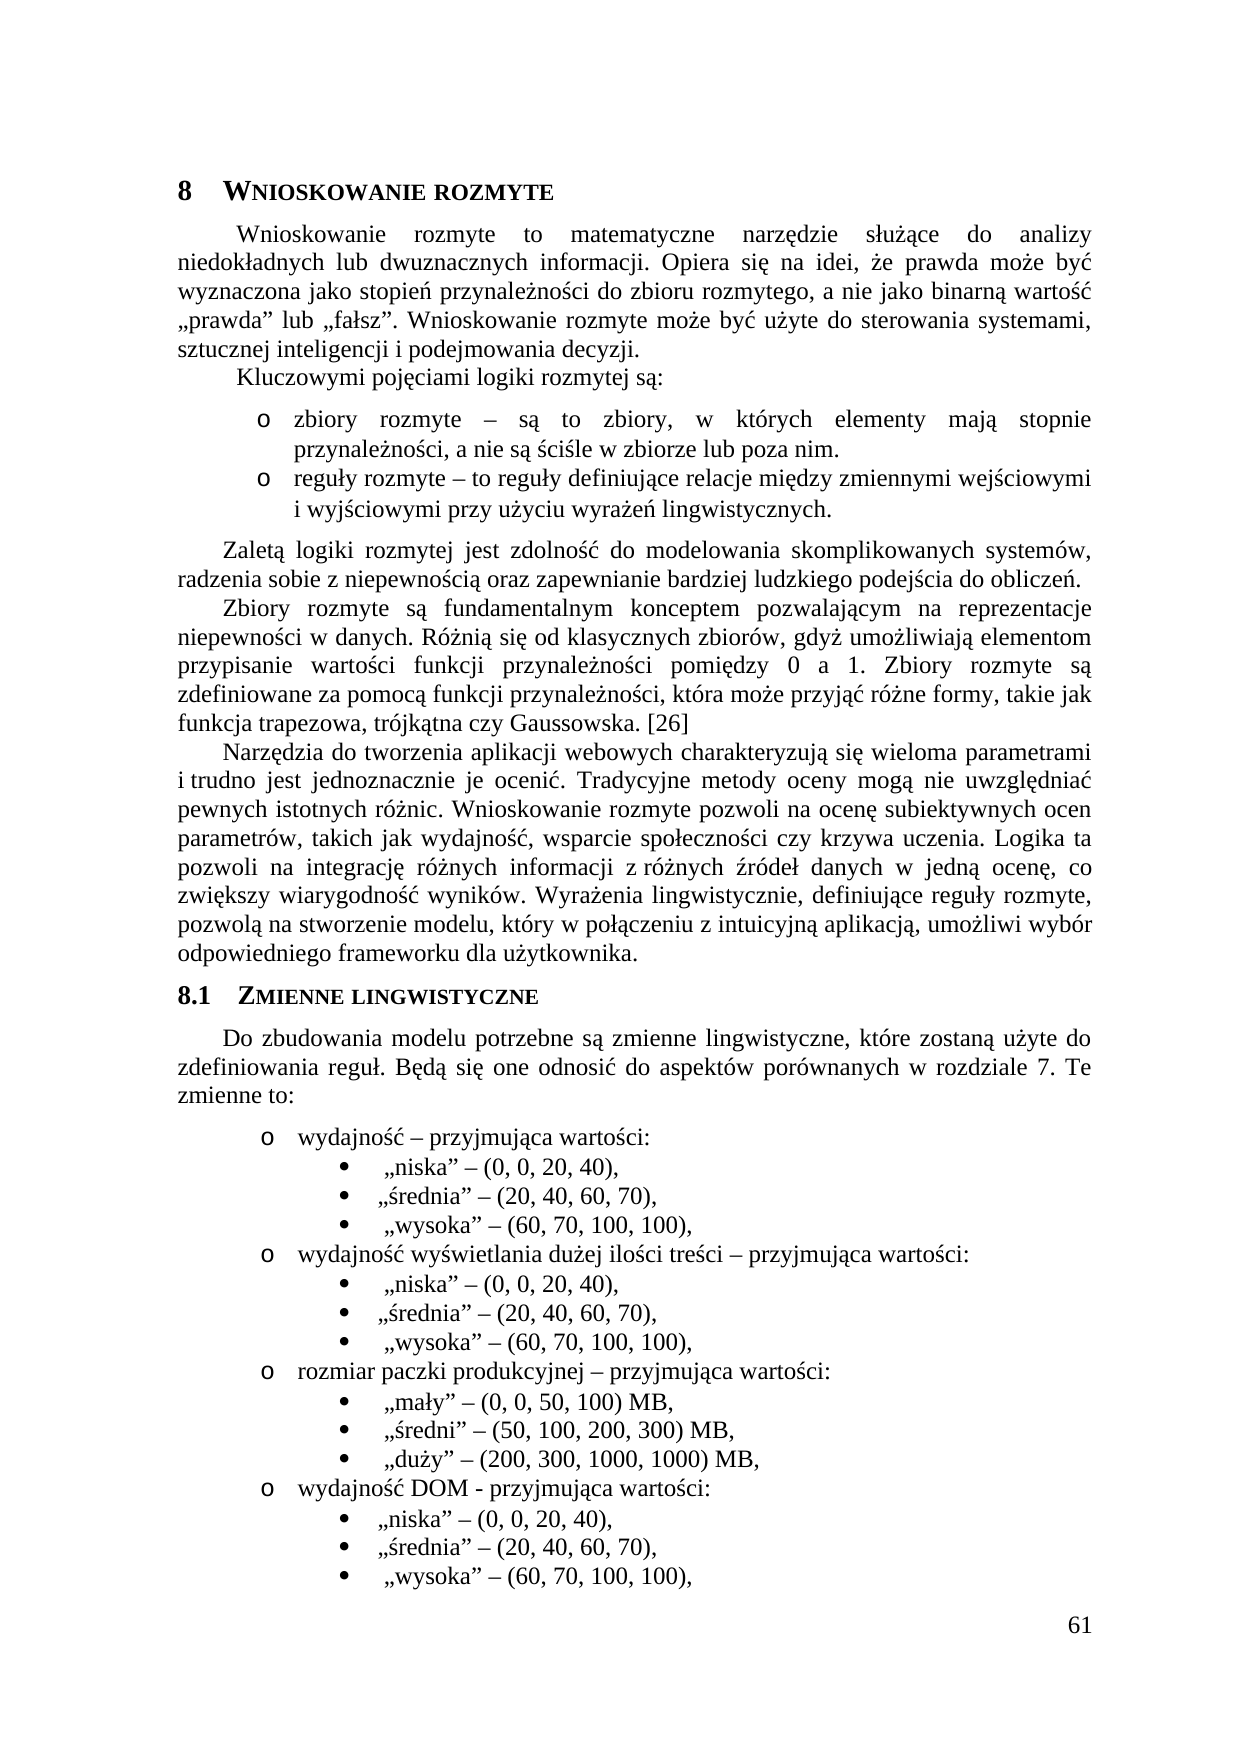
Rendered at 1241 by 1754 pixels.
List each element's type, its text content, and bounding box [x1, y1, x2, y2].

list „duży” – (200, 300, 1000, 1000) MB, [340, 1444, 1092, 1473]
list rozmiar paczki produkcyjnej – przyjmująca wartości: [260, 1356, 1092, 1387]
text Wnioskowanie rozmyte to matematyczne narzędzie służące do analizy niedokładnych lub dwuznacznych informacji. Opiera się na idei, że prawda może być wyznaczona jako stopień przynależności do zbioru rozmytego, a nie jako binarną wartość „prawda” lub „fałsz”. Wnioskowanie rozmyte może być użyte do sterowania systemami, sztucznej inteligencji i podejmowania decyzji. [177, 219, 1092, 362]
list „wysoka” – (60, 70, 100, 100), [340, 1327, 1092, 1356]
list „niska” – (0, 0, 20, 40), [340, 1269, 1092, 1298]
list reguły rozmyte – to reguły definiujące relacje między zmiennymi wejściowymi i wyjściowymi przy użyciu wyrażeń lingwistycznych. [256, 463, 1092, 523]
list wydajność DOM - przyjmująca wartości: [260, 1473, 1092, 1504]
list wydajność – przyjmująca wartości: [260, 1122, 1092, 1152]
list wydajność wyświetlania dużej ilości treści – przyjmująca wartości: [260, 1239, 1092, 1269]
subtitle Wnioskowanie rozmyte [177, 173, 1092, 206]
list „średni” – (50, 100, 200, 300) MB, [340, 1415, 1092, 1444]
list „wysoka” – (60, 70, 100, 100), [340, 1561, 1092, 1590]
list „średnia” – (20, 40, 60, 70), [340, 1181, 1092, 1210]
list „niska” – (0, 0, 20, 40), [340, 1504, 1092, 1532]
list „niska” – (0, 0, 20, 40), [340, 1152, 1092, 1181]
list zbiory rozmyte – są to zbiory, w których elementy mają stopnie przynależności, a nie są ściśle w zbiorze lub poza nim. [256, 404, 1092, 463]
text Kluczowymi pojęciami logiki rozmytej są: [177, 362, 1092, 391]
list „mały” – (0, 0, 50, 100) MB, [340, 1387, 1092, 1415]
subtitle Zmienne lingwistyczne [177, 979, 1092, 1010]
list „średnia” – (20, 40, 60, 70), [340, 1298, 1092, 1327]
list „średnia” – (20, 40, 60, 70), [340, 1532, 1092, 1561]
text Do zbudowania modelu potrzebne są zmienne lingwistyczne, które zostaną użyte do zdefiniowania reguł. Będą się one odnosić do aspektów porównanych w rozdziale 7. Te zmienne to: [177, 1023, 1092, 1109]
list „wysoka” – (60, 70, 100, 100), [340, 1210, 1092, 1239]
text Zaletą logiki rozmytej jest zdolność do modelowania skomplikowanych systemów, radzenia sobie z niepewnością oraz zapewnianie bardziej ludzkiego podejścia do obliczeń. [177, 535, 1092, 593]
text Narzędzia do tworzenia aplikacji webowych charakteryzują się wieloma parametrami i trudno jest jednoznacznie je ocenić. Tradycyjne metody oceny mogą nie uwzględniać pewnych istotnych różnic. Wnioskowanie rozmyte pozwoli na ocenę subiektywnych ocen parametrów, takich jak wydajność, wsparcie społeczności czy krzywa uczenia. Logika ta pozwoli na integrację różnych informacji z różnych źródeł danych w jedną ocenę, co zwiększy wiarygodność wyników. Wyrażenia lingwistycznie, definiujące reguły rozmyte, pozwolą na stworzenie modelu, który w połączeniu z intuicyjną aplikacją, umożliwi wybór odpowiedniego frameworku dla użytkownika. [177, 737, 1092, 967]
text Zbiory rozmyte są fundamentalnym konceptem pozwalającym na reprezentacje niepewności w danych. Różnią się od klasycznych zbiorów, gdyż umożliwiają elementom przypisanie wartości funkcji przynależności pomiędzy 0 a 1. Zbiory rozmyte są zdefiniowane za pomocą funkcji przynależności, która może przyjąć różne formy, takie jak funkcja trapezowa, trójkątna czy Gaussowska. [26] [177, 593, 1092, 737]
